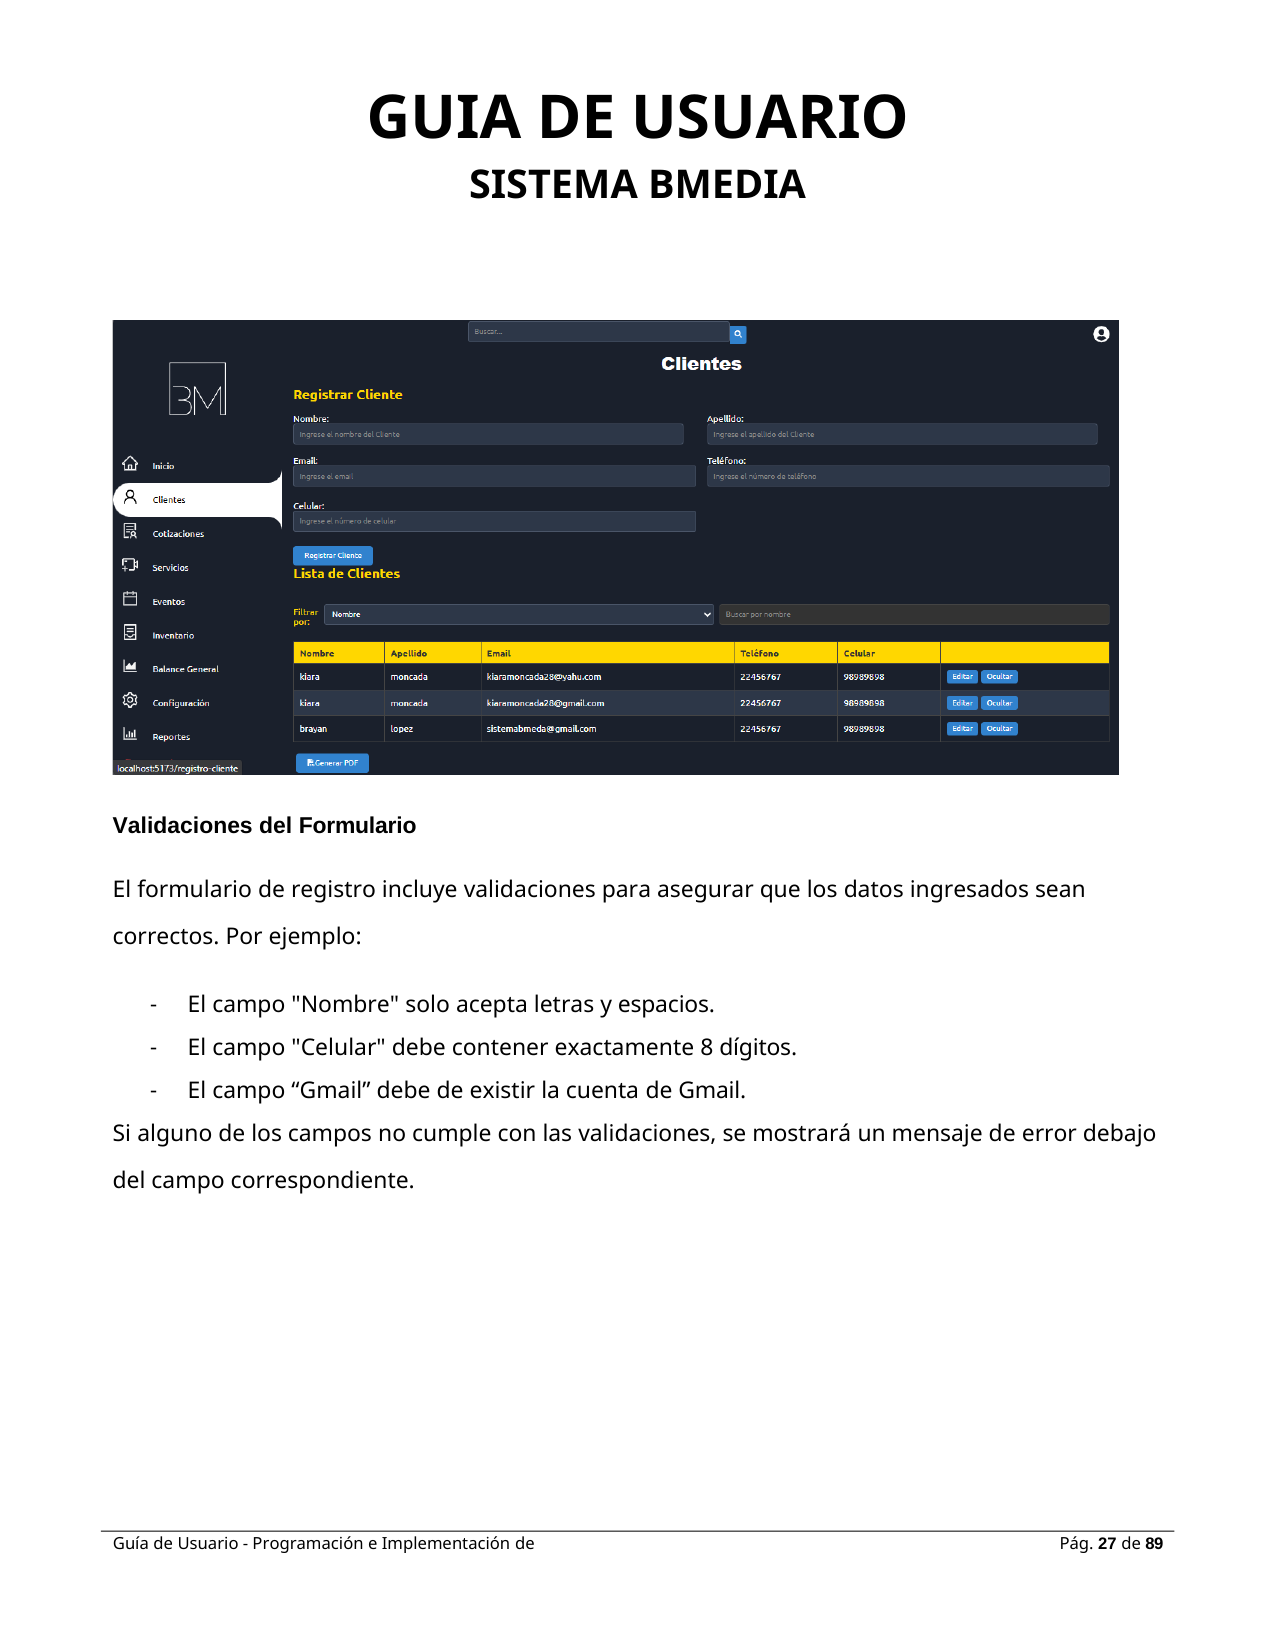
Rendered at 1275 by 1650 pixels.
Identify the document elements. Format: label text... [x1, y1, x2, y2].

picture [112, 320, 1119, 775]
text Si alguno de los campos no cumple con las validaciones, se mostrará un mensaje de error debajo del campo correspondiente. [112, 1117, 1175, 1195]
text El formulario de registro incluye validaciones para asegurar que los datos ingresados sean correctos. Por ejemplo: [112, 873, 1161, 951]
subtitle Validaciones del Formulario [112, 812, 1175, 839]
list El campo "Nombre" solo acepta letras y espacios. [150, 988, 1175, 1019]
list El campo “Gmail” debe de existir la cuenta de Gmail. [150, 1074, 1175, 1105]
list El campo "Celular" debe contener exactamente 8 dígitos. [150, 1031, 1175, 1062]
